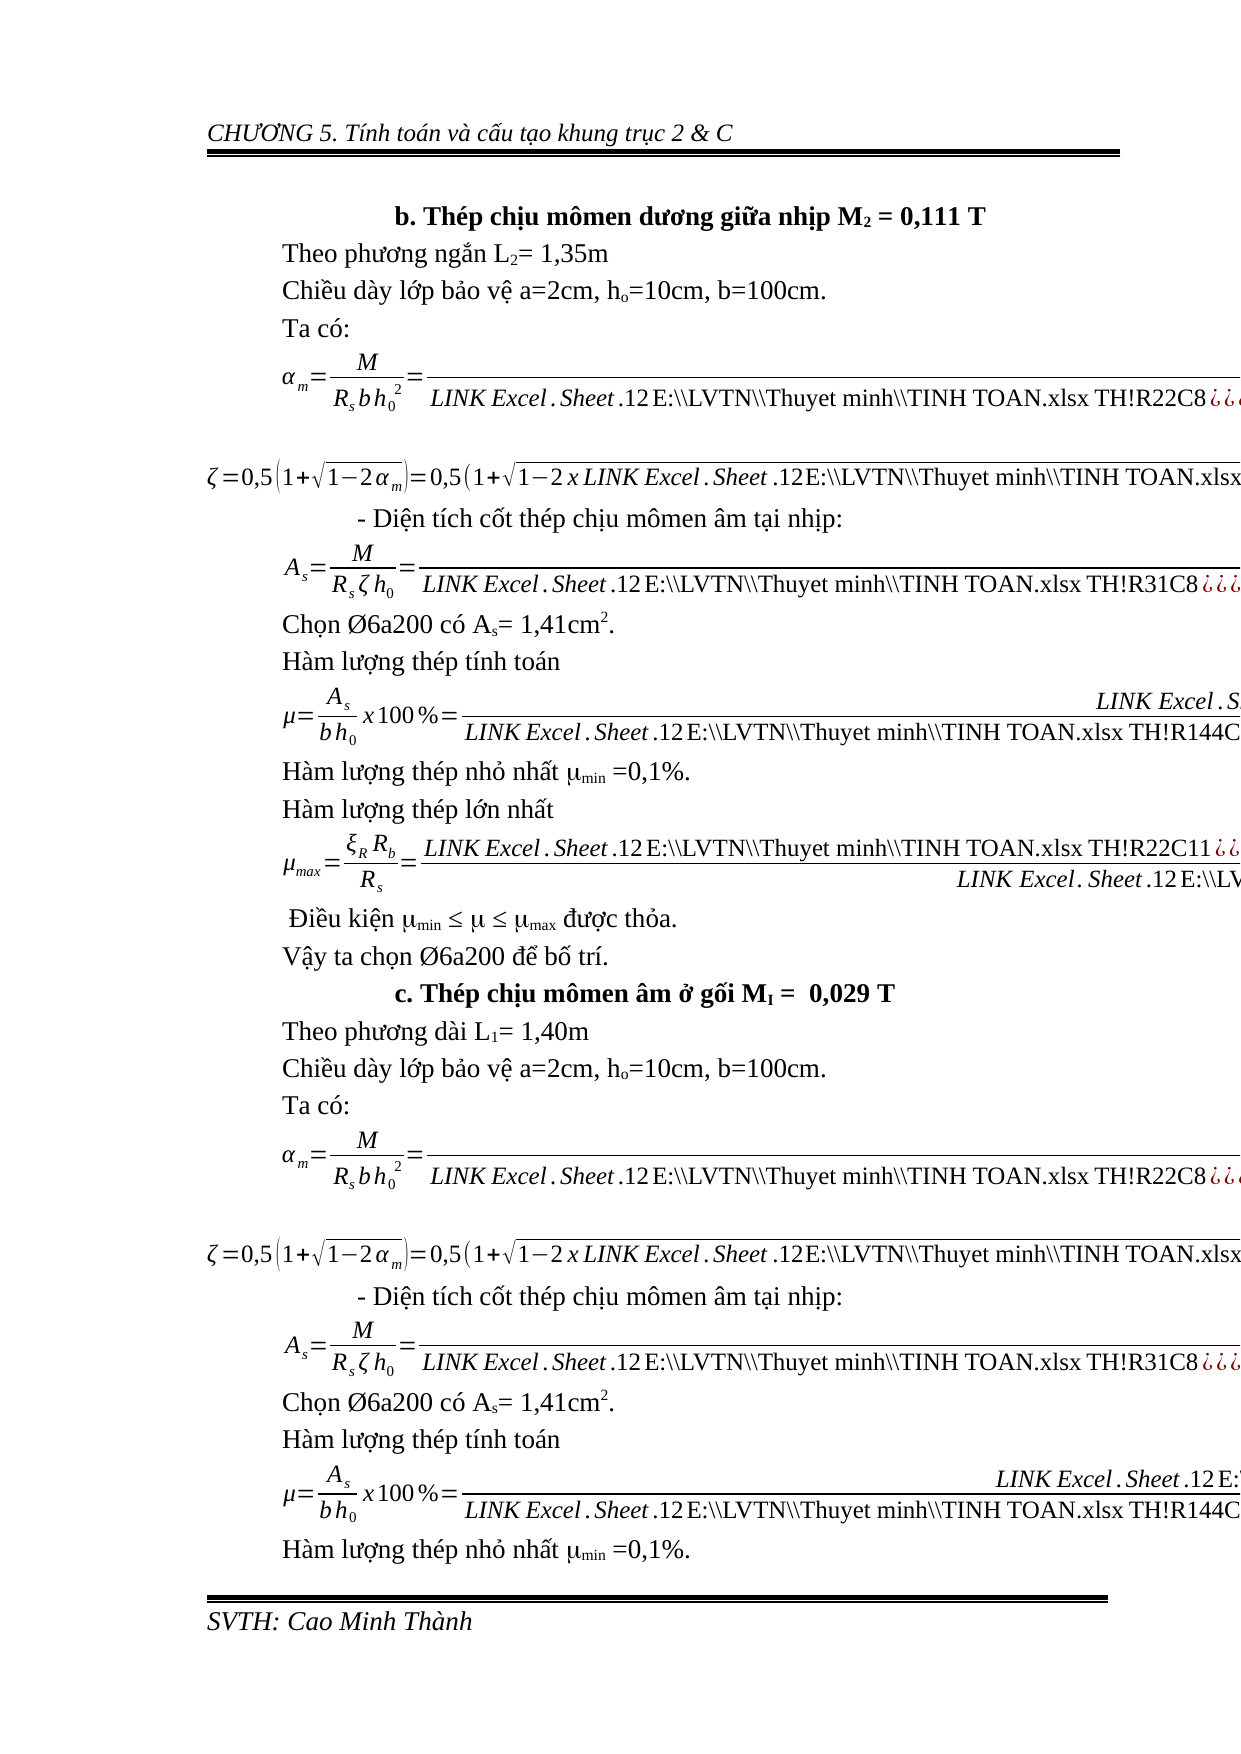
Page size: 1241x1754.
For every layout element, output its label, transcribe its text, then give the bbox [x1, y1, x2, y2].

text Hàm lượng thép nhỏ nhất min =0,1%. [207, 755, 1122, 787]
text Hàm lượng thép lớn nhất [207, 793, 1122, 824]
text Chiều dày lớp bảo vệ a=2cm, ho=10cm, b=100cm. [207, 1052, 1122, 1083]
text Chọn Ø6a200 có As= 1,41cm2. [207, 1386, 1122, 1417]
text Điều kiện min ≤ ≤ max được thỏa. [207, 903, 1122, 934]
text Theo phương ngắn L2= 1,35m [207, 237, 1122, 268]
text Ta có: [207, 1089, 1122, 1120]
text Chiều dày lớp bảo vệ a=2cm, ho=10cm, b=100cm. [207, 274, 1122, 306]
text Theo phương dài L1= 1,40m [207, 1015, 1122, 1046]
text - Diện tích cốt thép chịu mômen âm tại nhịp: [207, 1280, 1122, 1311]
text Vậy ta chọn Ø6a200 để bố trí. [207, 940, 1122, 971]
text Chọn Ø6a200 có As= 1,41cm2. [207, 608, 1122, 639]
text Thép chịu mômen dương giữa nhịp M2 = 0,111 T [394, 200, 1122, 231]
text - Diện tích cốt thép chịu mômen âm tại nhịp: [207, 502, 1122, 533]
text Ta có: [207, 312, 1122, 343]
text Hàm lượng thép nhỏ nhất min =0,1%. [207, 1533, 1122, 1564]
text Hàm lượng thép tính toán [207, 1423, 1122, 1454]
text Thép chịu mômen âm ở gối MI = 0,029 T [394, 977, 1122, 1008]
text Hàm lượng thép tính toán [207, 646, 1122, 677]
